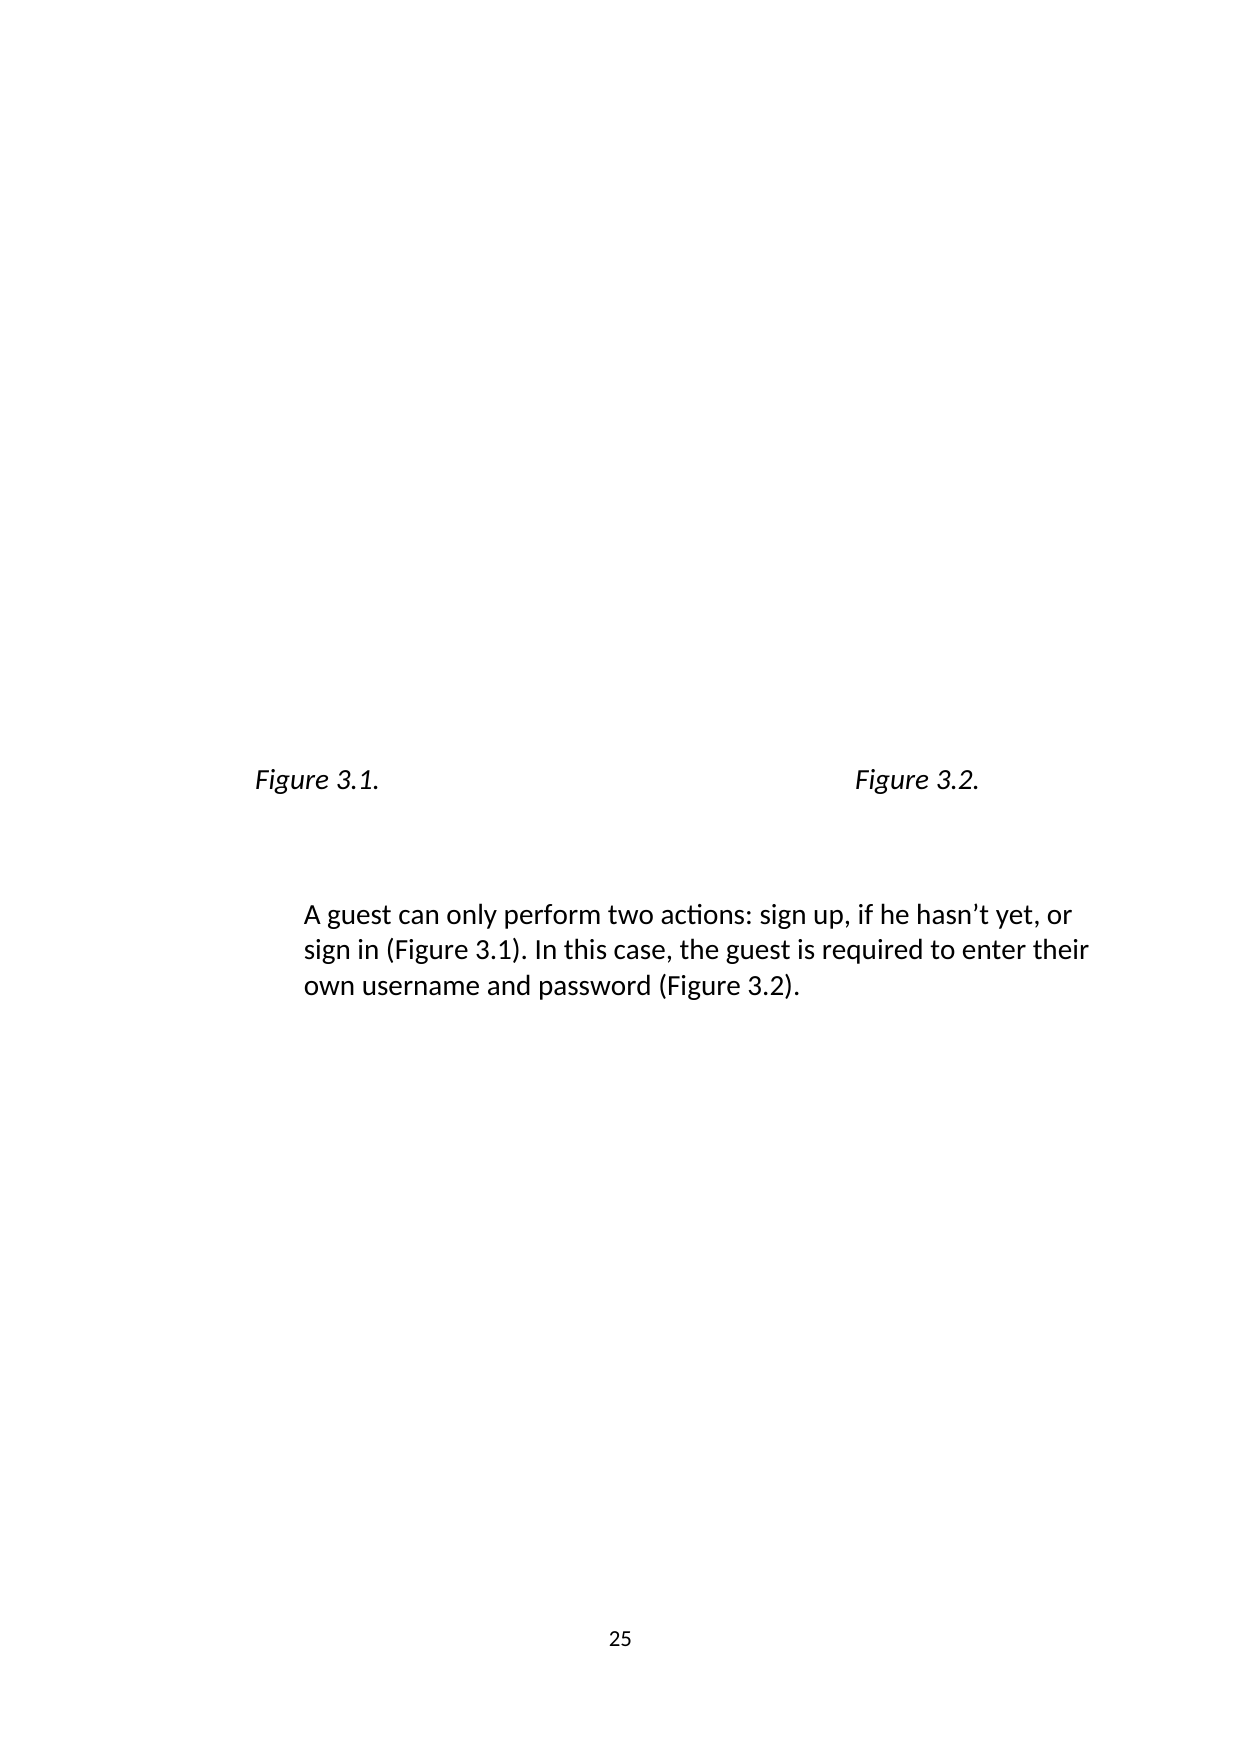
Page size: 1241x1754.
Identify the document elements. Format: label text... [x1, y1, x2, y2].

text A guest can only perform two actions: sign up, if he hasn’t yet, or sign in (Figure 3.1). In this case, the guest is required to enter their own username and password (Figure 3.2). [303, 896, 1122, 1003]
